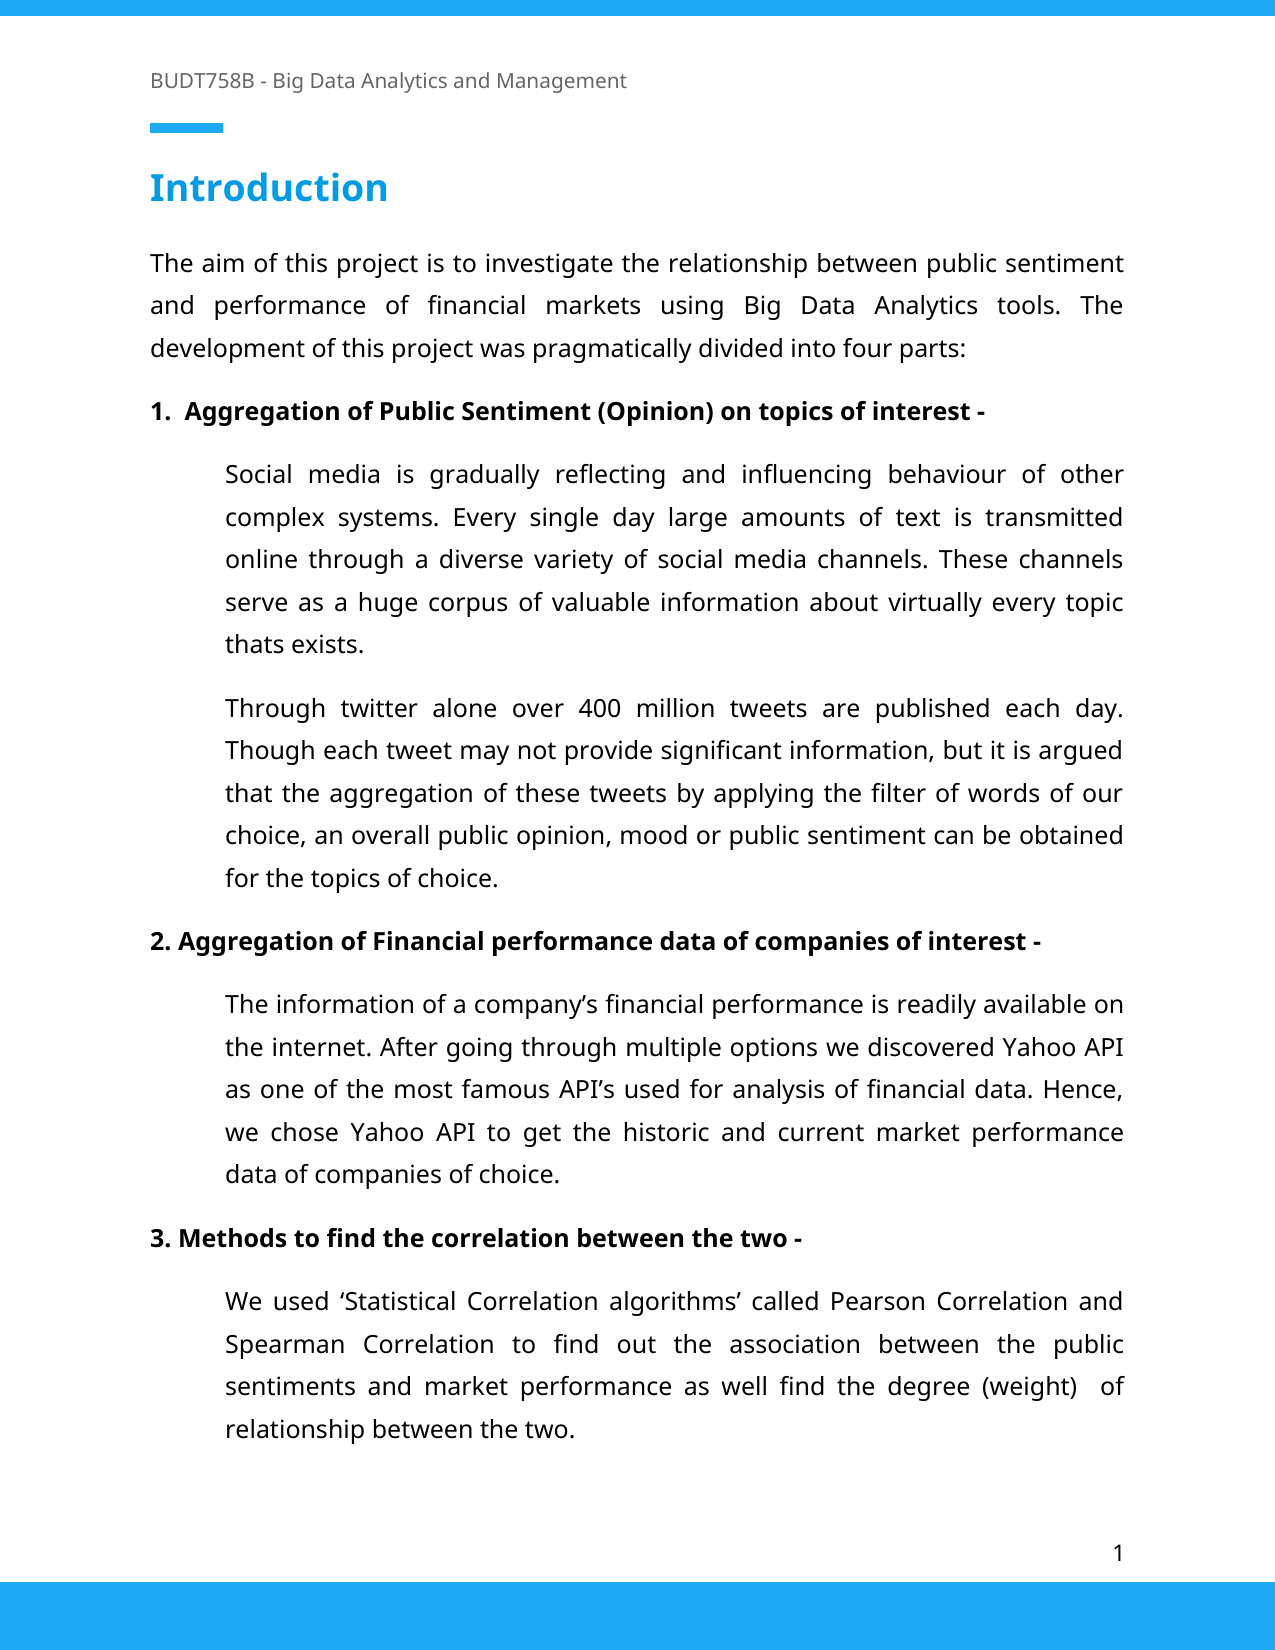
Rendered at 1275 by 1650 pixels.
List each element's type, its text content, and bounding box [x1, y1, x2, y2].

picture [0, 0, 1275, 16]
text 2. Aggregation of Financial performance data of companies of interest - [150, 924, 1125, 958]
picture [150, 123, 224, 133]
text Through twitter alone over 400 million tweets are published each day. Though each tweet may not provide significant information, but it is argued that the aggregation of these tweets by applying the filter of words of our choice, an overall public opinion, mood or public sentiment can be obtained for the topics of choice. [225, 690, 1125, 894]
subtitle Introduction [150, 161, 1125, 212]
text Social media is gradually reflecting and influencing behaviour of other complex systems. Every single day large amounts of text is transmitted online through a diverse variety of social media channels. These channels serve as a huge corpus of valuable information about virtually every topic thats exists. [225, 457, 1125, 661]
text 1. Aggregation of Public Sentiment (Opinion) on topics of interest - [150, 394, 1125, 428]
text The information of a company’s financial performance is readily available on the internet. After going through multiple options we discovered Yahoo API as one of the most famous API’s used for analysis of financial data. Hence, we chose Yahoo API to get the historic and current market performance data of companies of choice. [225, 987, 1125, 1191]
text 3. Methods to find the correlation between the two - [150, 1220, 1125, 1254]
picture [0, 1582, 1275, 1650]
text We used ‘Statistical Correlation algorithms’ called Pearson Correlation and Spearman Correlation to find out the association between the public sentiments and market performance as well find the degree (weight) of relationship between the two. [225, 1284, 1125, 1445]
text The aim of this project is to investigate the relationship between public sentiment and performance of financial markets using Big Data Analytics tools. The development of this project was pragmatically divided into four parts: [150, 245, 1125, 364]
